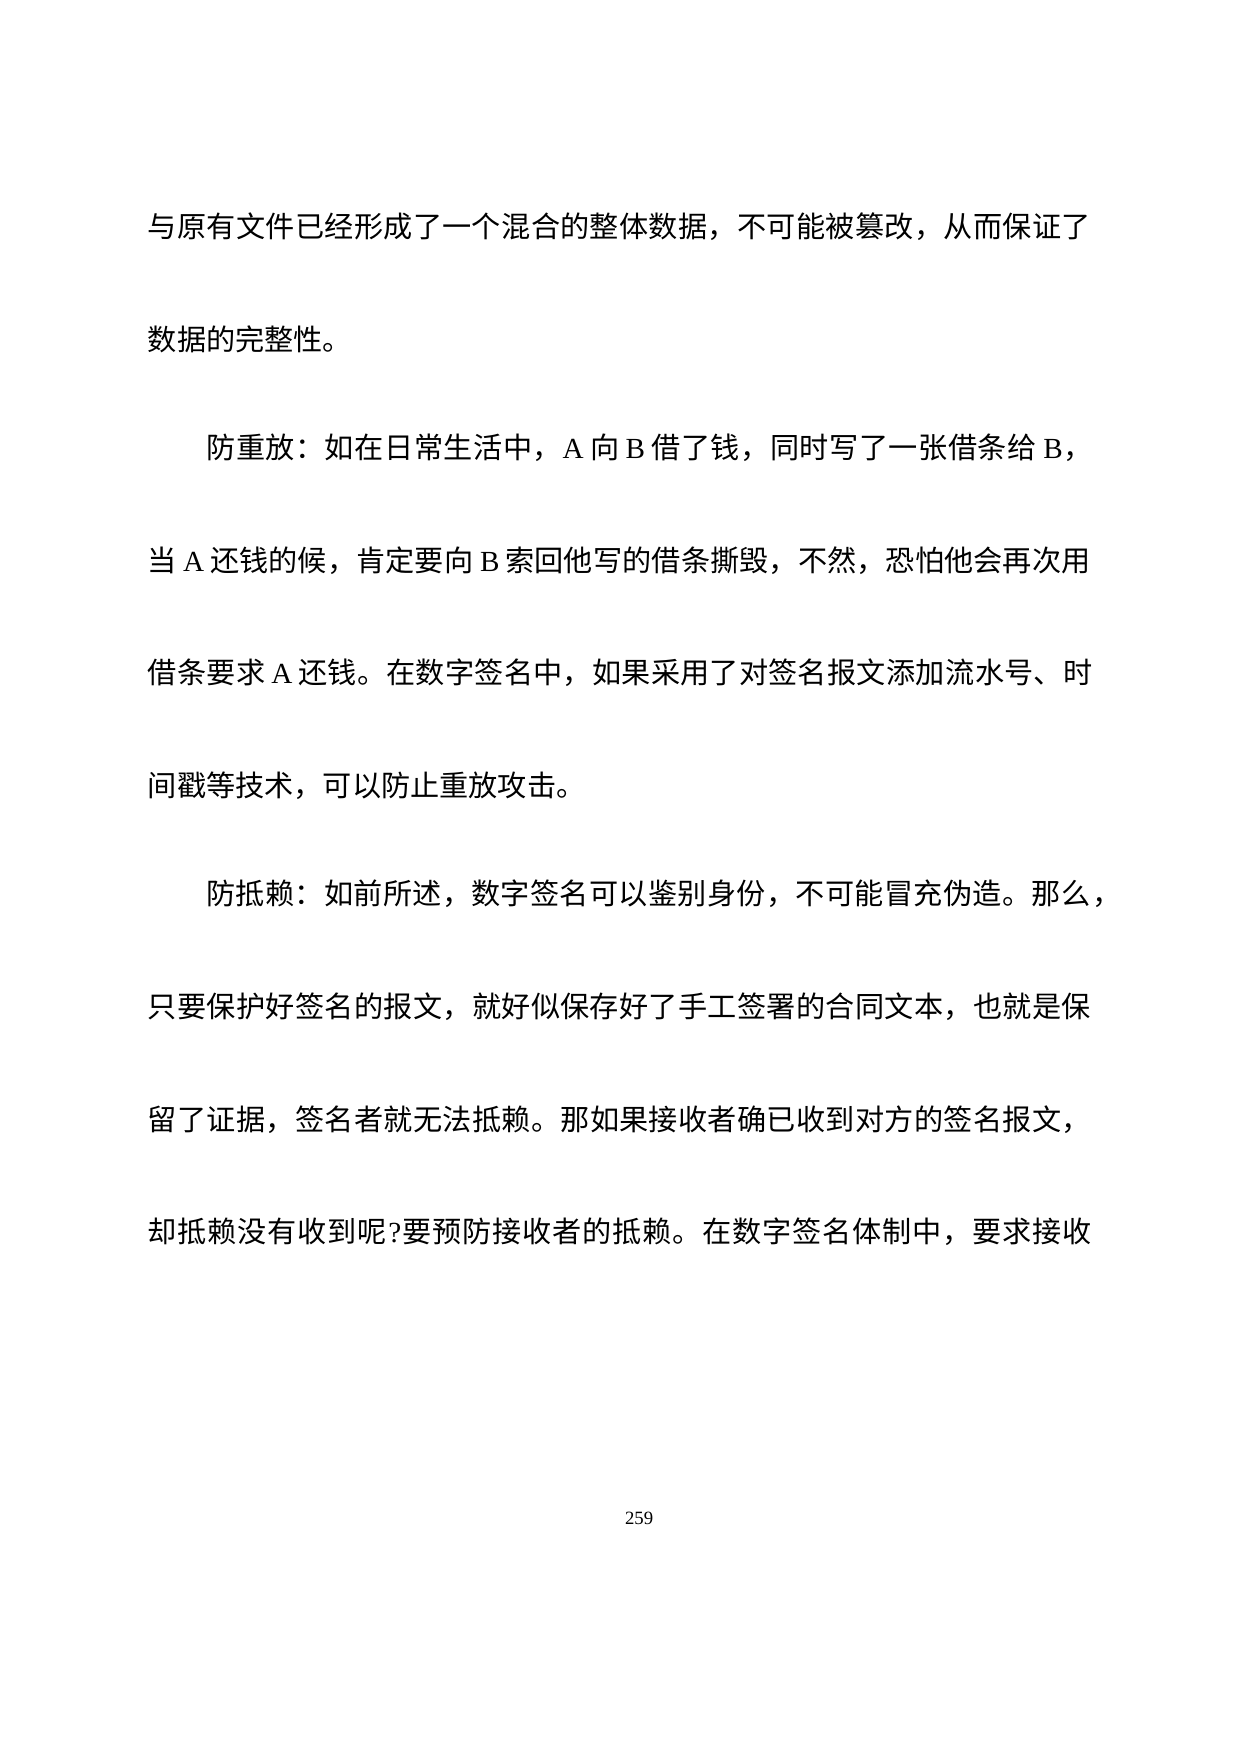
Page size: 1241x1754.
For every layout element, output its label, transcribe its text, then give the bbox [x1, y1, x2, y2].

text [148, 191, 1092, 371]
text 防重放：如在日常生活中，A向B借了钱，同时写了一张借条给B，当A还钱的候，肯定要向B索回他写的借条撕毁，不然，恐怕他会再次用借条要求A还钱。在数字签名中，如果采用了对签名报文添加流水号、时间戳等技术，可以防止重放攻击。 [148, 412, 1092, 818]
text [148, 858, 1092, 1264]
